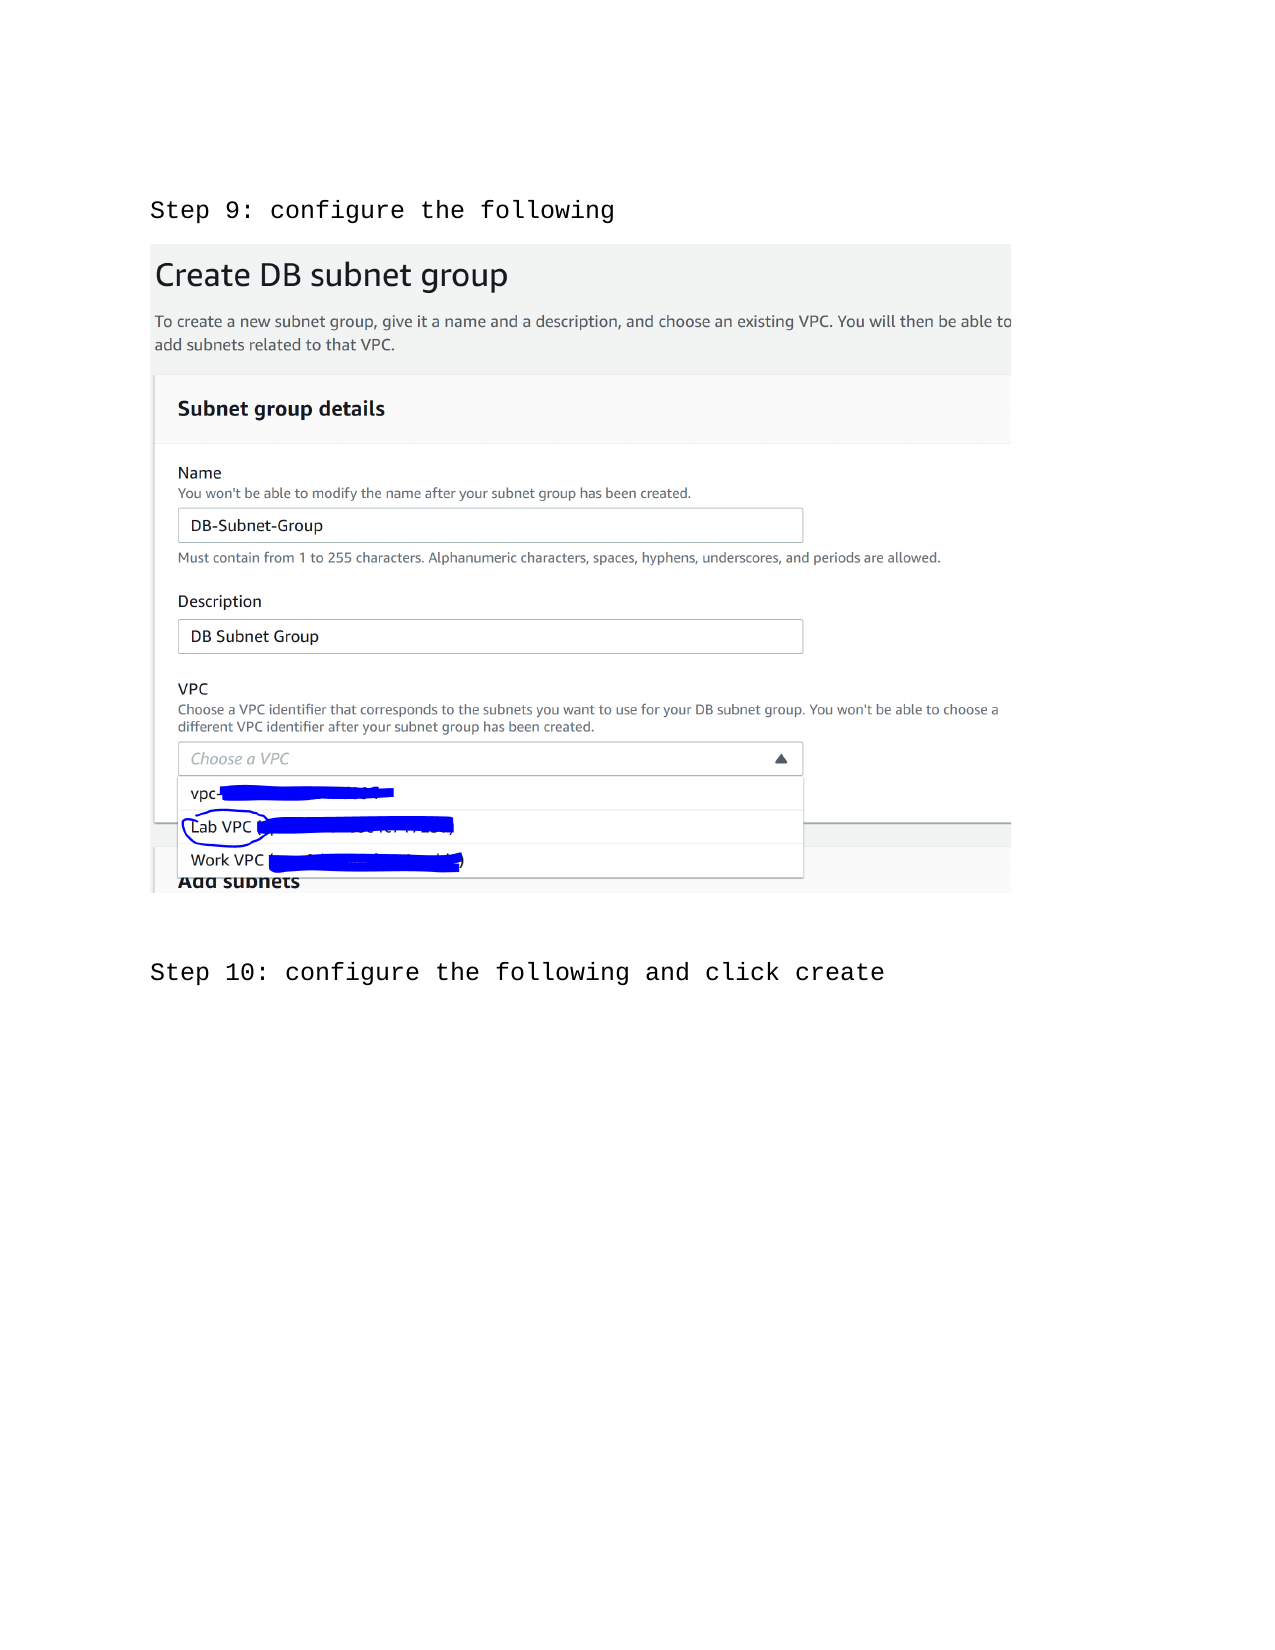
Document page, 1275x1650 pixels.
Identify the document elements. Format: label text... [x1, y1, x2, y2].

text Step 10: configure the following and click create [150, 959, 1125, 987]
text Step 9: configure the following [150, 197, 1125, 226]
picture [150, 244, 1012, 893]
